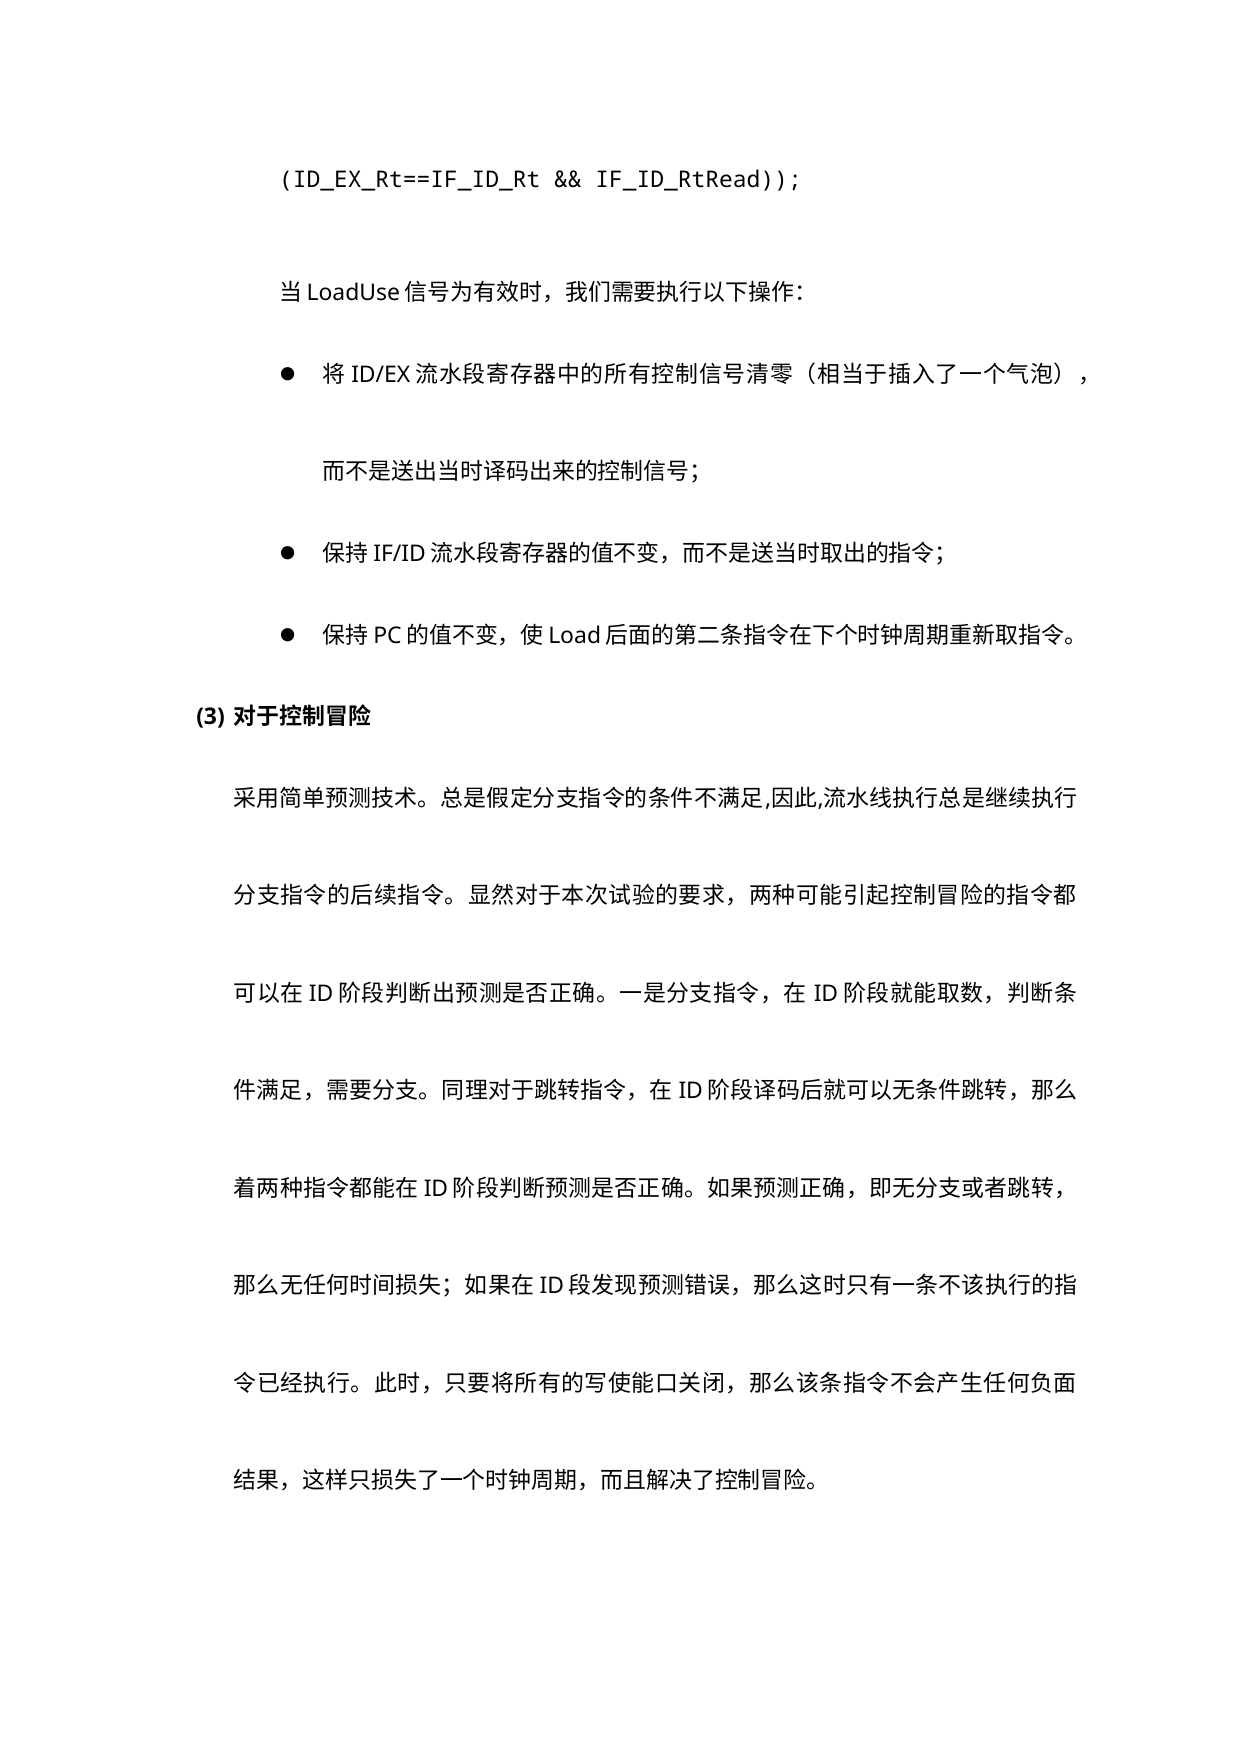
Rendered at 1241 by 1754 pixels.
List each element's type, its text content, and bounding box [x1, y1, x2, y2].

list 保持PC的值不变，使Load后面的第二条指令在下个时钟周期重新取指令。 [279, 601, 1078, 666]
list 采用简单预测技术。总是假定分支指令的条件不满足,因此,流水线执行总是继续执行分支指令的后续指令。显然对于本次试验的要求，两种可能引起控制冒险的指令都可以在ID阶段判断出预测是否正确。一是分支指令，在ID阶段就能取数，判断条件满足，需要分支。同理对于跳转指令，在ID阶段译码后就可以无条件跳转，那么着两种指令都能在ID阶段判断预测是否正确。如果预测正确，即无分支或者跳转，那么无任何时间损失；如果在ID段发现预测错误，那么这时只有一条不该执行的指令已经执行。此时，只要将所有的写使能口关闭，那么该条指令不会产生任何负面结果，这样只损失了一个时钟周期，而且解决了控制冒险。 [233, 764, 1078, 1511]
list 保持IF/ID流水段寄存器的值不变，而不是送当时取出的指令； [279, 519, 1078, 584]
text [279, 162, 1078, 194]
text 当LoadUse信号为有效时，我们需要执行以下操作： [190, 258, 1078, 323]
list 对于控制冒险 [196, 682, 1078, 747]
list 将ID/EX流水段寄存器中的所有控制信号清零（相当于插入了一个气泡），而不是送出当时译码出来的控制信号； [279, 340, 1078, 502]
